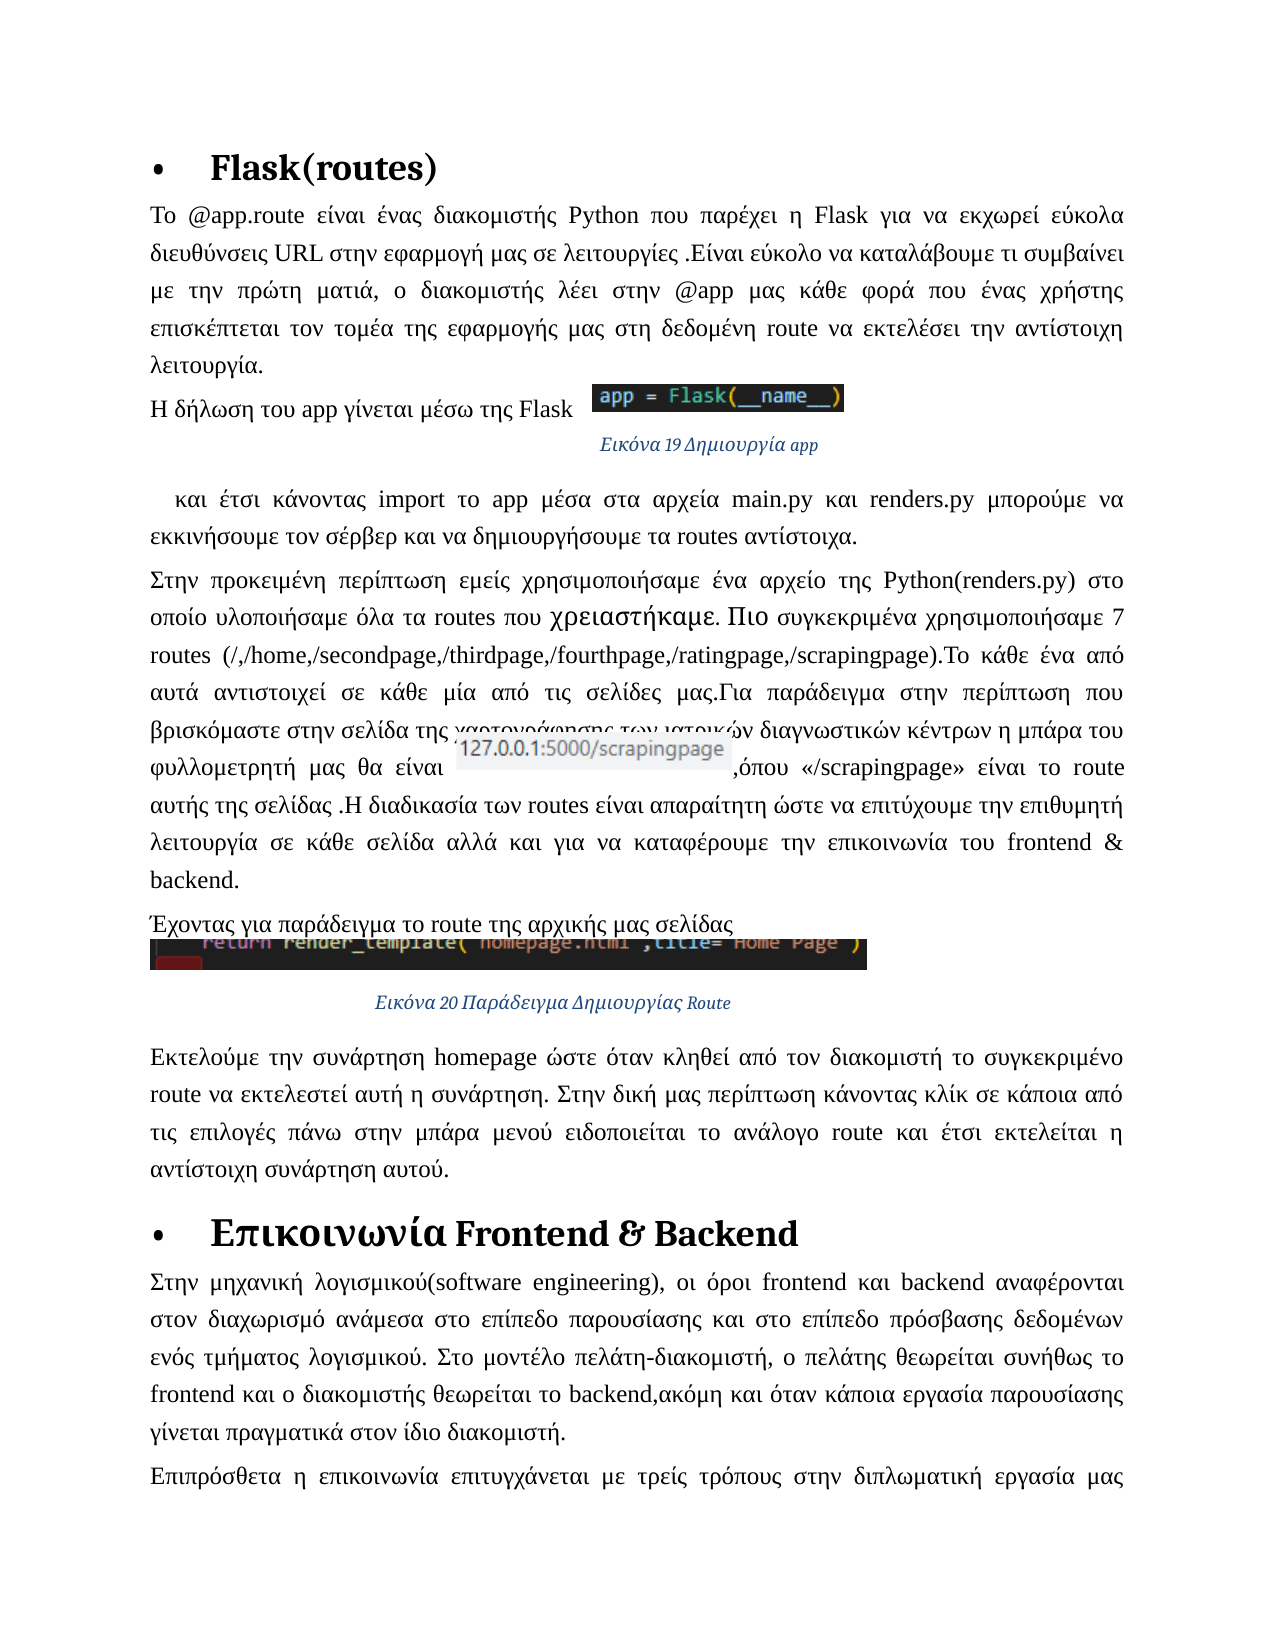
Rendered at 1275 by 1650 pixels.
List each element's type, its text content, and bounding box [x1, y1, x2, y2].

text και έτσι κάνοντας import το app μέσα στα αρχεία main.py και renders.py μπορούμε να εκκινήσουμε τον σέρβερ και να δημιουργήσουμε τα routes αντίστοιχα. [150, 477, 1125, 552]
list Επικοινωνία Frontend & Backend [150, 1217, 1130, 1254]
text Το @app.route είναι ένας διακομιστής Python που παρέχει η Flask για να εκχωρεί εύκολα διευθύνσεις URL στην εφαρμογή μας σε λειτουργίες .Είναι εύκολο να καταλάβουμε τι συμβαίνει με την πρώτη ματιά, ο διακομιστής λέει στην @app μας κάθε φορά που ένας χρήστης επισκέπτεται τον τομέα της εφαρμογής μας στη δεδομένη route να εκτελέσει την αντίστοιχη λειτουργία. [150, 194, 1125, 381]
list Flask(routes) [150, 150, 1130, 187]
text Εικόνα 19 Δημιουργία app [525, 431, 1125, 456]
text Στην μηχανική λογισμικού(software engineering), οι όροι frontend και backend αναφέρονται στον διαχωρισμό ανάμεσα στο επίπεδο παρουσίασης και στο επίπεδο πρόσβασης δεδομένων ενός τμήματος λογισμικού. Στο μοντέλο πελάτη-διακομιστή, ο πελάτης θεωρείται συνήθως το frontend και ο διακομιστής θεωρείται το backend,ακόμη και όταν κάποια εργασία παρουσίασης γίνεται πραγματικά στον ίδιο διακομιστή. [150, 1260, 1125, 1448]
text Εκτελούμε την συνάρτηση homepage ώστε όταν κληθεί από τον διακομιστή το συγκεκριμένο route να εκτελεστεί αυτή η συνάρτηση. Στην δική μας περίπτωση κάνοντας κλίκ σε κάποια από τις επιλογές πάνω στην μπάρα μενού ειδοποιείται το ανάλογο route και έτσι εκτελείται η αντίστοιχη συνάρτηση αυτού. [150, 1035, 1125, 1185]
text Η δήλωση του app γίνεται μέσω της Flask [150, 387, 1125, 425]
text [150, 1454, 1125, 1492]
text Έχοντας για παράδειγμα το route της αρχικής μας σελίδας [150, 902, 1125, 939]
text Εικόνα 20 Παράδειγμα Δημιουργίας Route [300, 989, 1125, 1014]
text Στην προκειμένη περίπτωση εμείς χρησιμοποιήσαμε ένα αρχείο της Python(renders.py) στο οποίο υλοποιήσαμε όλα τα routes που χρειαστήκαμε. Πιο συγκεκριμένα χρησιμοποιήσαμε 7 routes (/,/home,/secondpage,/thirdpage,/fourthpage,/ratingpage,/scrapingpage).Το κάθε ένα από αυτά αντιστοιχεί σε κάθε μία από τις σελίδες μας.Για παράδειγμα στην περίπτωση που βρισκόμαστε στην σελίδα της χαρτογράφησης των ιατρικών διαγνωστικών κέντρων η μπάρα του φυλλομετρητή μας θα είναι ,όπου «/scrapingpage» είναι το route αυτής της σελίδας .Η διαδικασία των routes είναι απαραίτητη ώστε να επιτύχουμε την επιθυμητή λειτουργία σε κάθε σελίδα αλλά και για να καταφέρουμε την επικοινωνία του frontend & backend. [150, 558, 1125, 896]
